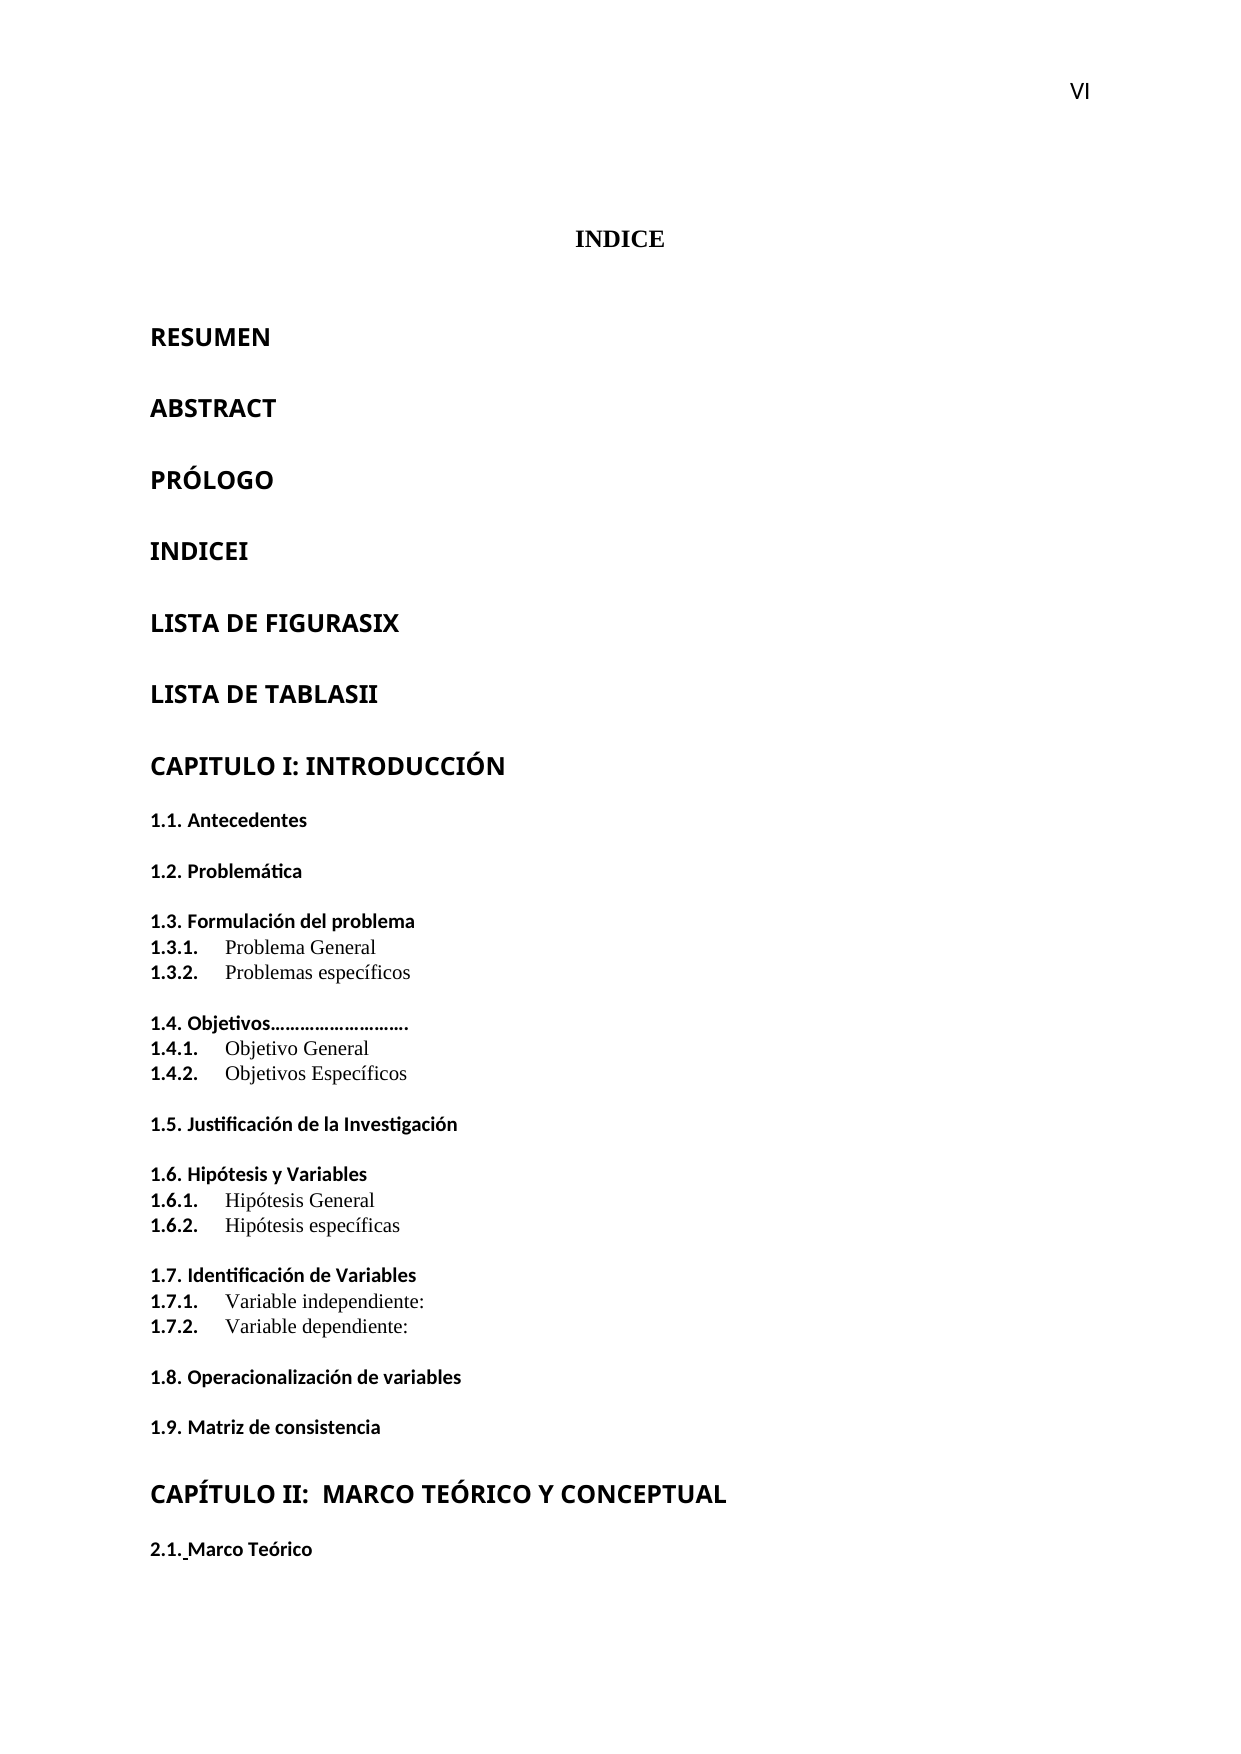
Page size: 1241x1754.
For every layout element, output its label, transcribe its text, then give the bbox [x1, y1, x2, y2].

list Formulación del problema 3 [150, 908, 1090, 934]
list Justificación de la Investigación 4 [150, 1111, 1090, 1136]
list Hipótesis específicas 5 [150, 1212, 1090, 1238]
list Variable independiente: 6 [150, 1288, 1090, 1313]
text ABSTRACT iii [150, 391, 1090, 425]
list Antecedentes 1 [150, 808, 1090, 833]
text RESUMEN i [150, 319, 1090, 353]
text CAPÍTULO II: MARCO TEÓRICO Y CONCEPTUAL 11 [150, 1477, 1090, 1511]
list Problema General 3 [150, 934, 1090, 959]
text 2.1. Marco Teórico 11 [150, 1536, 1090, 1562]
text CAPITULO I: INTRODUCCIÓN 1 [150, 748, 1090, 783]
list Variable dependiente: 6 [150, 1313, 1090, 1339]
list Problemas específicos 3 [150, 959, 1090, 985]
text PRÓLOGO v [150, 462, 1090, 496]
list Hipótesis General 5 [150, 1187, 1090, 1212]
list Hipótesis y Variables 5 [150, 1161, 1090, 1187]
list Identificación de Variables 6 [150, 1263, 1090, 1288]
list Operacionalización de variables 6 [150, 1364, 1090, 1389]
list Objetivos………………………. 4 [150, 1010, 1090, 1035]
text INDICE vi [150, 534, 1090, 568]
list Objetivos Específicos 4 [150, 1061, 1090, 1086]
list Matriz de consistencia 8 [150, 1414, 1090, 1440]
list Objetivo General 4 [150, 1035, 1090, 1061]
text LISTA DE TABLAS XII [150, 677, 1090, 711]
text LISTA DE FIGURAS IX [150, 605, 1090, 639]
text INDICE [150, 224, 1090, 253]
list Problemática 2 [150, 858, 1090, 883]
